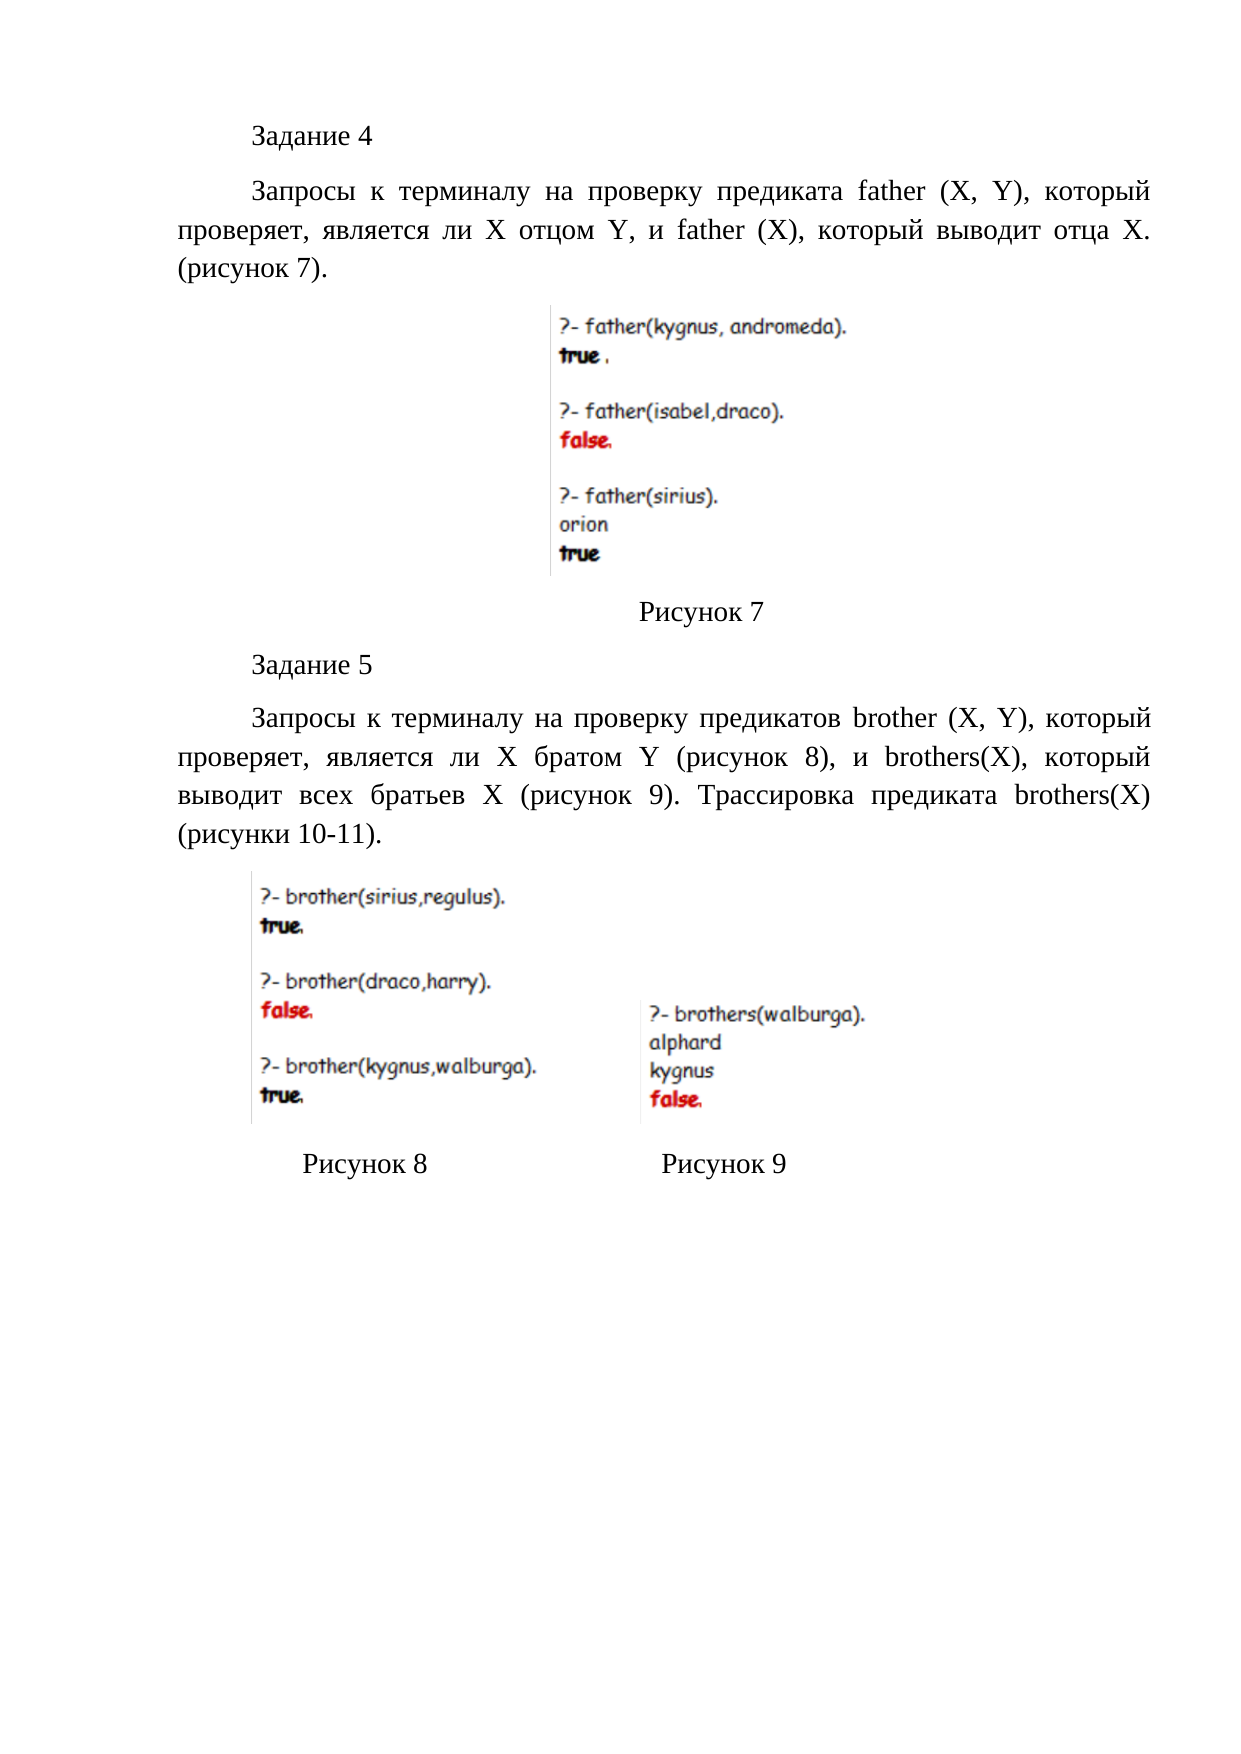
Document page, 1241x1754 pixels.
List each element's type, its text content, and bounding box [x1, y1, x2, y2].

picture [640, 1000, 902, 1124]
text Рисунок 8 Рисунок 9 [177, 1146, 1152, 1179]
text Задание 5 [177, 647, 1152, 681]
picture [550, 305, 853, 576]
picture [251, 871, 554, 1124]
text Запросы к терминалу на проверку предикатов brother (X, Y), который проверяет, является ли X братом Y (рисунок 8), и brothers(X), который выводит всех братьев X (рисунок 9). Трассировка предиката brothers(Х) (рисунки 10-11). [177, 700, 1152, 849]
text Запросы к терминалу на проверку предиката father (X, Y), который проверяет, является ли X отцом Y, и father (X), который выводит отца X. (рисунок 7). [177, 173, 1152, 284]
text Рисунок 7 [177, 594, 1152, 628]
text Задание 4 [177, 118, 1152, 152]
